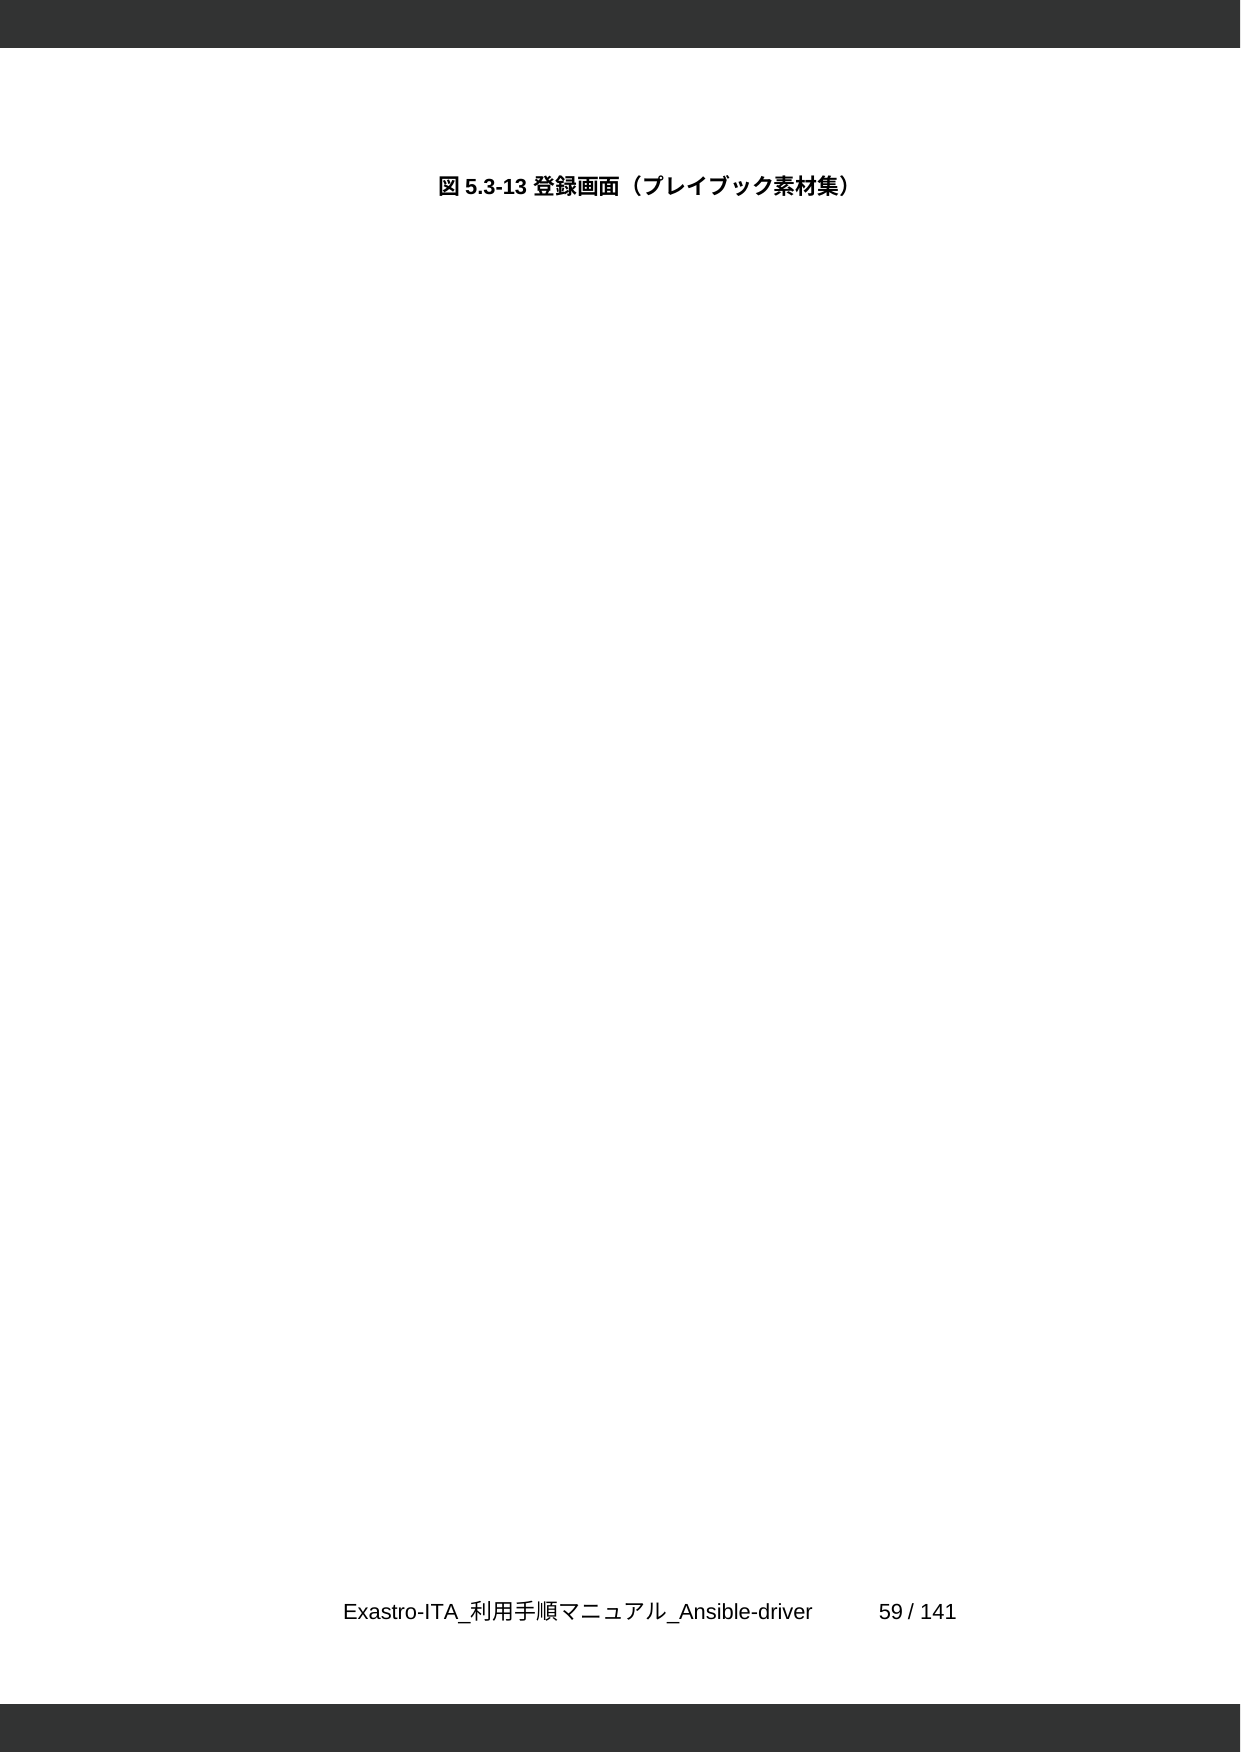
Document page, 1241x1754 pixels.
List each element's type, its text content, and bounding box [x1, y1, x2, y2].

picture [0, 1704, 1241, 1752]
picture [0, 0, 1241, 48]
